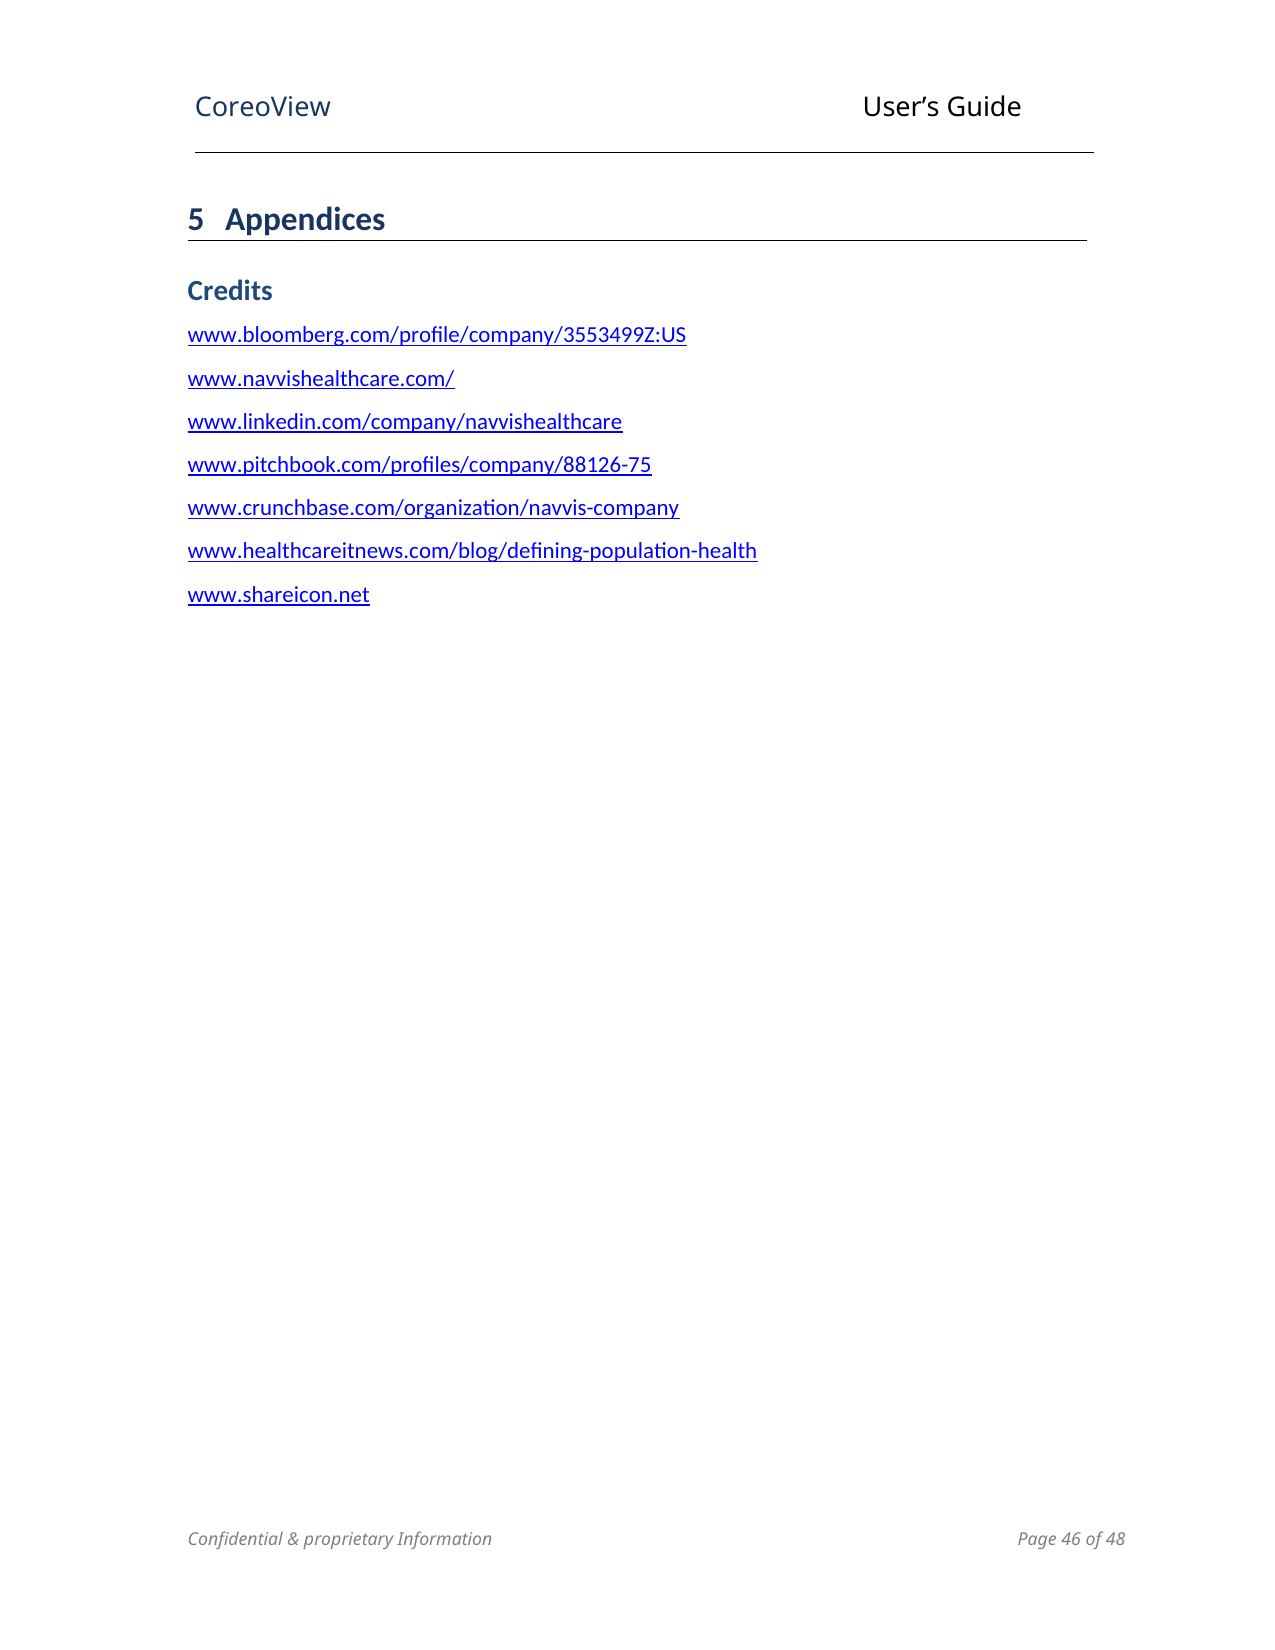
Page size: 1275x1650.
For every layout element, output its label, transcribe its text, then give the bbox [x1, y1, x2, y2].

text www.bloomberg.com/profile/company/3553499Z:US [187, 321, 1087, 348]
text www.linkedin.com/company/navvishealthcare [187, 407, 1087, 435]
text www.navvishealthcare.com/ [187, 364, 1087, 392]
text www.pitchbook.com/profiles/company/88126-75 [187, 450, 1087, 478]
text www.crunchbase.com/organization/navvis-company [187, 493, 1087, 521]
title Credits [187, 272, 1087, 308]
text www.shareicon.net [187, 580, 1087, 608]
text www.healthcareitnews.com/blog/defining-population-health [187, 537, 1087, 565]
subtitle Appendices [187, 197, 1087, 241]
